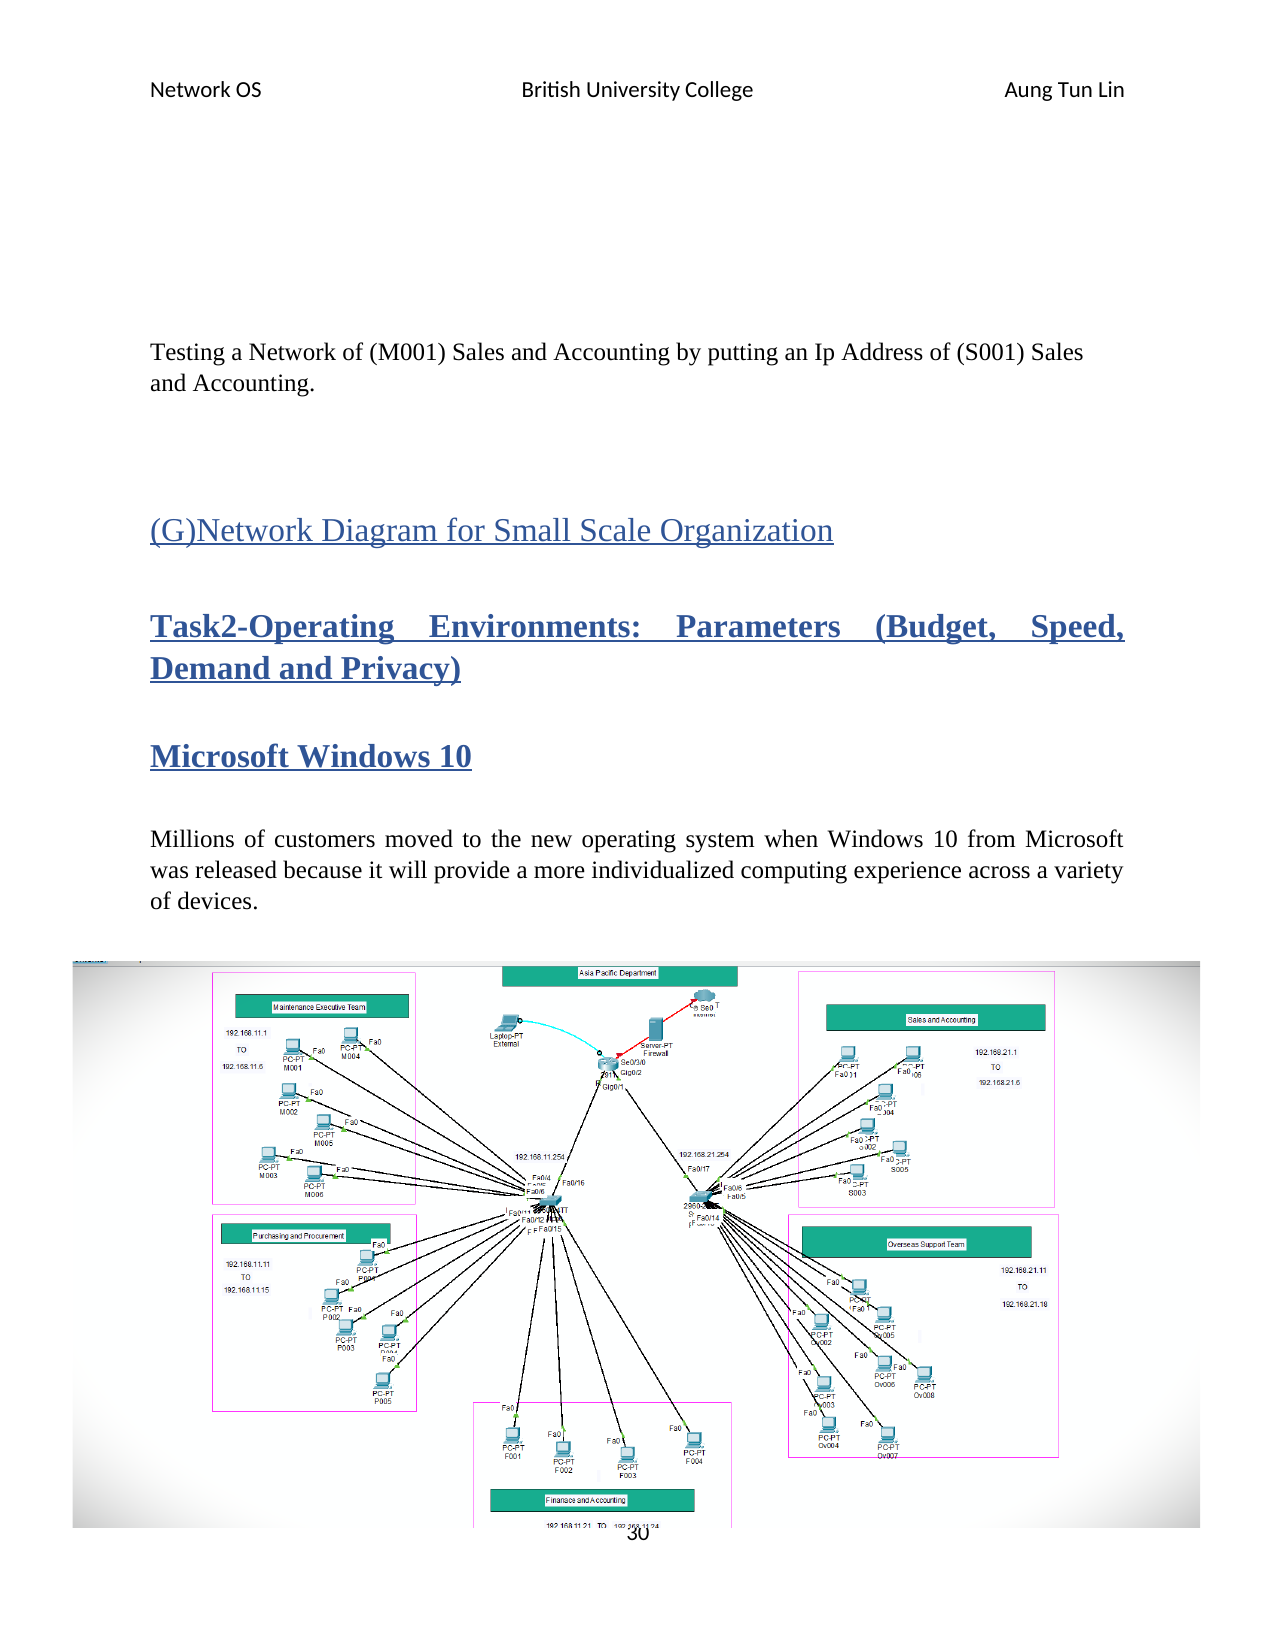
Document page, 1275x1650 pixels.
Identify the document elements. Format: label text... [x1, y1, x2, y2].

subtitle Microsoft Windows 10 [150, 736, 1125, 774]
picture [72, 961, 1199, 1527]
subtitle (G)Network Diagram for Small Scale Organization [150, 510, 1125, 548]
text Testing a Network of (M001) Sales and Accounting by putting an Ip Address of (S001) Sales and Accounting. [150, 337, 1125, 397]
subtitle Task2-Operating Environments: Parameters (Budget, Speed, Demand and Privacy) [150, 642, 1125, 686]
text Millions of customers moved to the new operating system when Windows 10 from Microsoft was released because it will provide a more individualized computing experience across a variety of devices. [150, 824, 1125, 915]
subtitle Task2-Operating Environments: Parameters (Budget, Speed, Demand and Privacy) [150, 607, 1125, 640]
